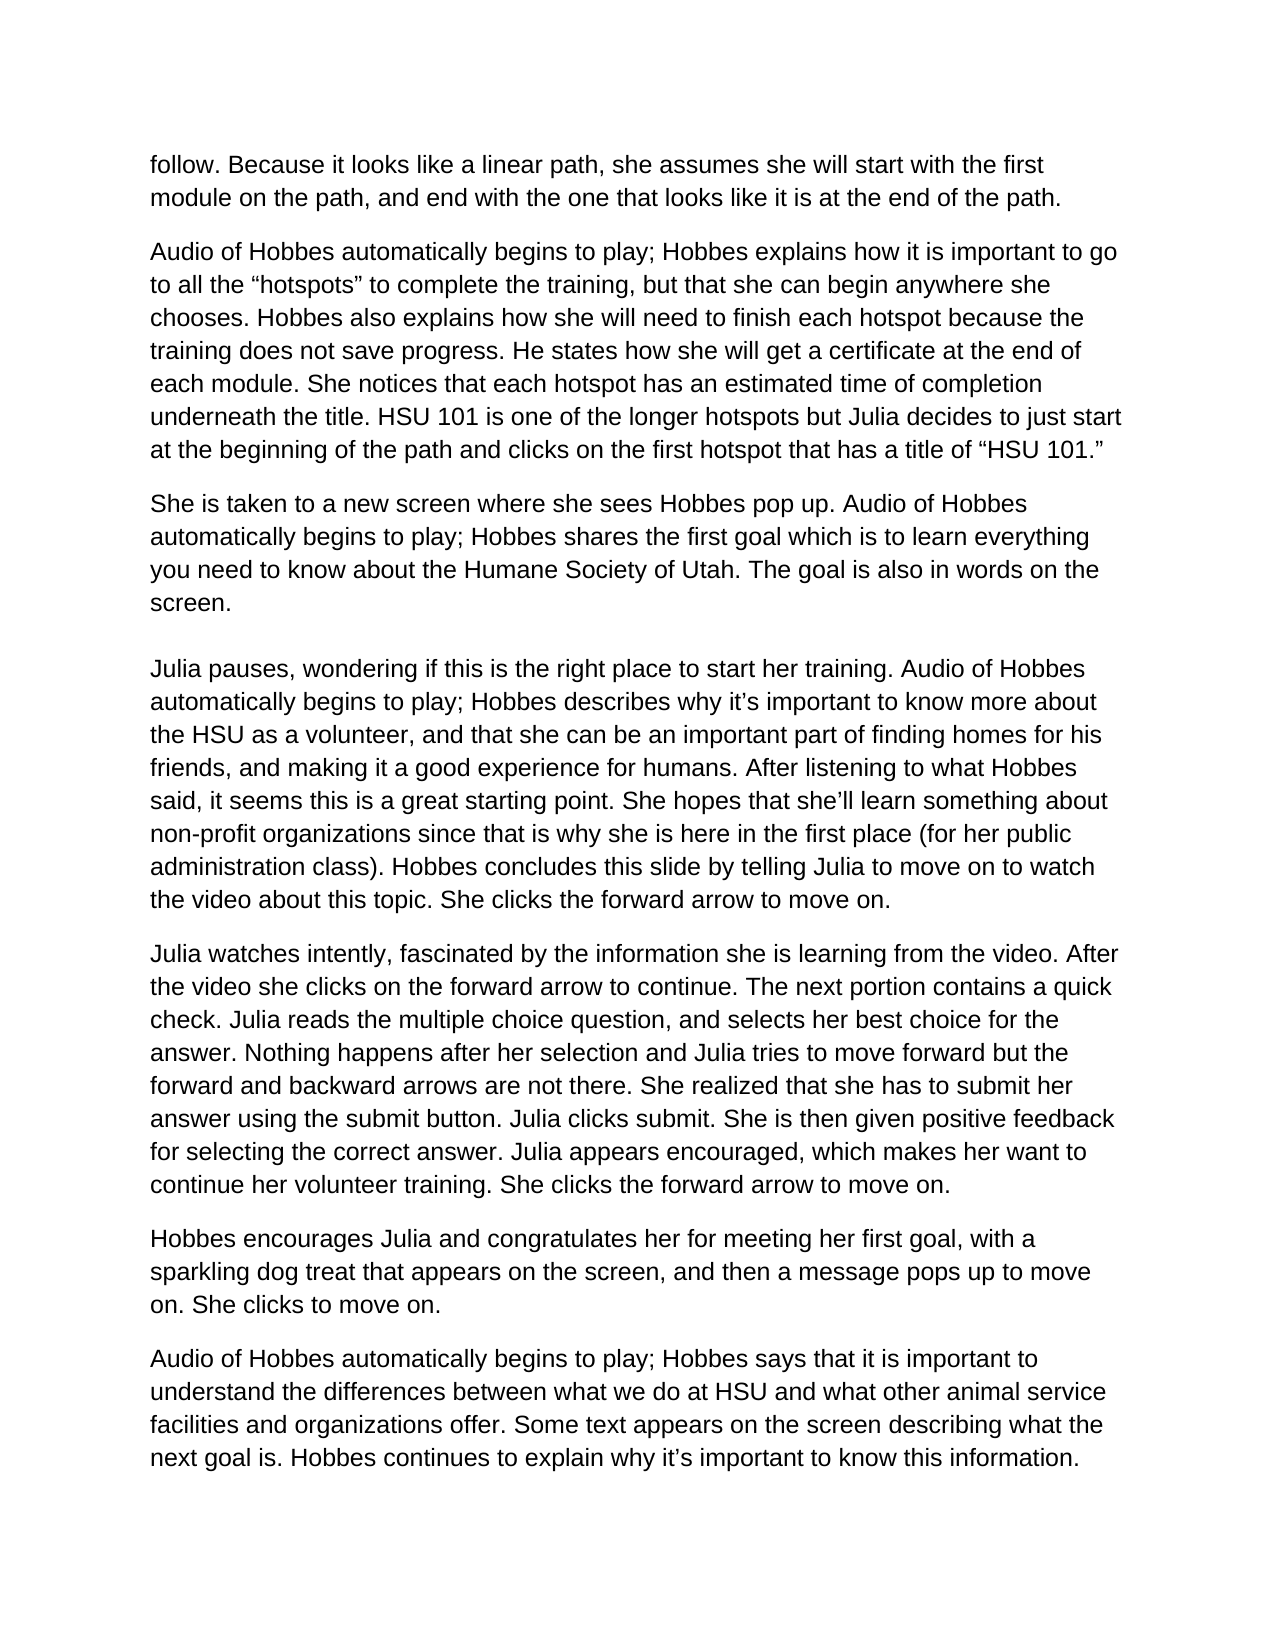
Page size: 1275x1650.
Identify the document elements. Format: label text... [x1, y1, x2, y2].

text She is taken to a new screen where she sees Hobbes pop up. Audio of Hobbes automatically begins to play; Hobbes shares the first goal which is to learn everything you need to know about the Humane Society of Utah. The goal is also in words on the screen. Julia pauses, wondering if this is the right place to start her training. Audio of Hobbes automatically begins to play; Hobbes describes why it’s important to know more about the HSU as a volunteer, and that she can be an important part of finding homes for his friends, and making it a good experience for humans. After listening to what Hobbes said, it seems this is a great starting point. She hopes that she’ll learn something about non-profit organizations since that is why she is here in the first place (for her public administration class). Hobbes concludes this slide by telling Julia to move on to watch the video about this topic. She clicks the forward arrow to move on. [150, 489, 1125, 914]
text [150, 150, 1125, 212]
text Audio of Hobbes automatically begins to play; Hobbes explains how it is important to go to all the “hotspots” to complete the training, but that she can begin anywhere she chooses. Hobbes also explains how she will need to finish each hotspot because the training does not save progress. He states how she will get a certificate at the end of each module. She notices that each hotspot has an estimated time of completion underneath the title. HSU 101 is one of the longer hotspots but Julia decides to just start at the beginning of the path and clicks on the first hotspot that has a title of “HSU 101.” [150, 237, 1125, 464]
text Hobbes encourages Julia and congratulates her for meeting her first goal, with a sparkling dog treat that appears on the screen, and then a message pops up to move on. She clicks to move on. [150, 1224, 1125, 1319]
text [150, 1344, 1125, 1472]
text Julia watches intently, fascinated by the information she is learning from the video. After the video she clicks on the forward arrow to continue. The next portion contains a quick check. Julia reads the multiple choice question, and selects her best choice for the answer. Nothing happens after her selection and Julia tries to move forward but the forward and backward arrows are not there. She realized that she has to submit her answer using the submit button. Julia clicks submit. She is then given positive feedback for selecting the correct answer. Julia appears encouraged, which makes her want to continue her volunteer training. She clicks the forward arrow to move on. [150, 939, 1125, 1199]
